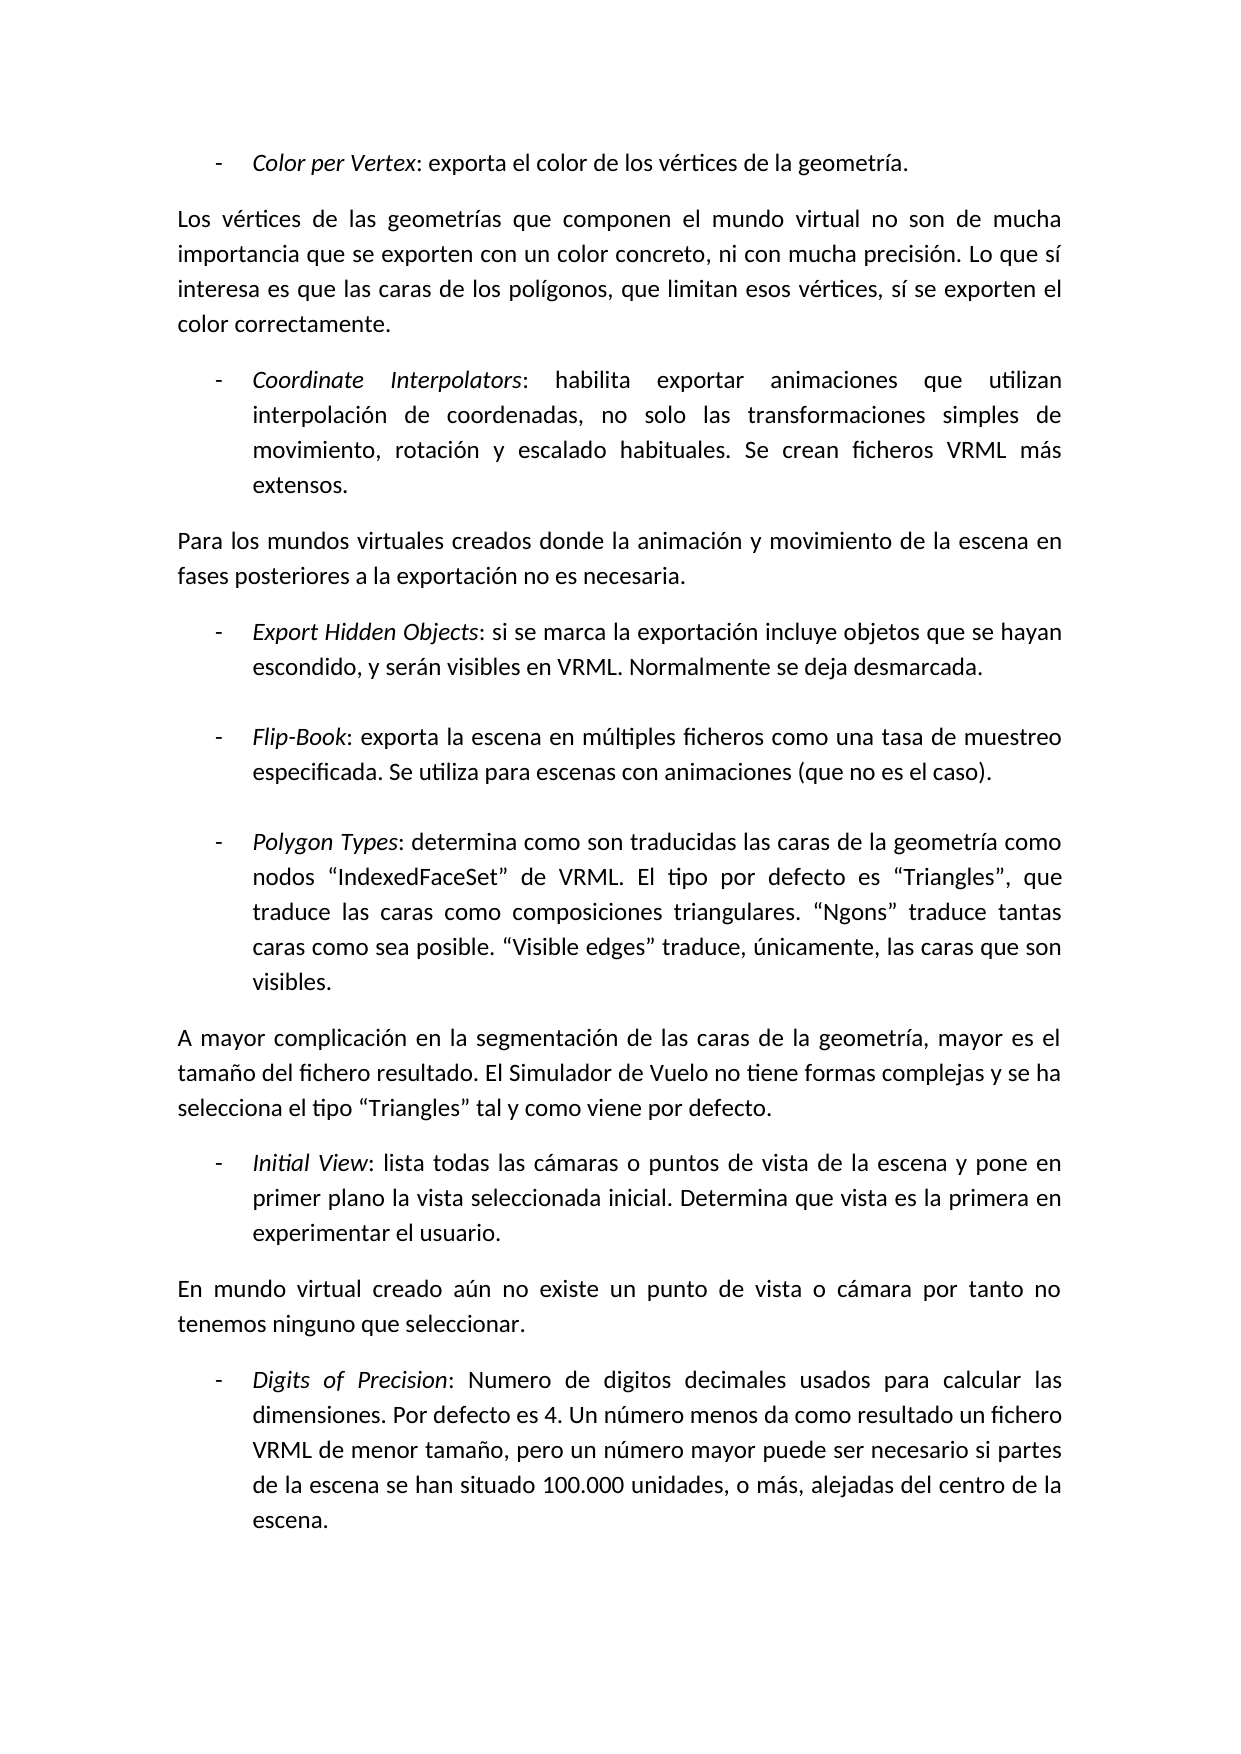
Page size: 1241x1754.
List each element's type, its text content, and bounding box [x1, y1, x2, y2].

list Digits of Precision: Numero de digitos decimales usados para calcular las dimensiones. Por defecto es 4. Un número menos da como resultado un fichero VRML de menor tamaño, pero un número mayor puede ser necesario si partes de la escena se han situado 100.000 unidades, o más, alejadas del centro de la escena. [215, 1364, 1063, 1535]
text Los vértices de las geometrías que componen el mundo virtual no son de mucha importancia que se exporten con un color concreto, ni con mucha precisión. Lo que sí interesa es que las caras de los polígonos, que limitan esos vértices, sí se exporten el color correctamente. [177, 203, 1063, 339]
list Coordinate Interpolators: habilita exportar animaciones que utilizan interpolación de coordenadas, no solo las transformaciones simples de movimiento, rotación y escalado habituales. Se crean ficheros VRML más extensos. [215, 364, 1063, 500]
list Export Hidden Objects: si se marca la exportación incluye objetos que se hayan escondido, y serán visibles en VRML. Normalmente se deja desmarcada. [215, 616, 1063, 681]
list Initial View: lista todas las cámaras o puntos de vista de la escena y pone en primer plano la vista seleccionada inicial. Determina que vista es la primera en experimentar el usuario. [215, 1148, 1063, 1248]
text A mayor complicación en la segmentación de las caras de la geometría, mayor es el tamaño del fichero resultado. El Simulador de Vuelo no tiene formas complejas y se ha selecciona el tipo “Triangles” tal y como viene por defecto. [177, 1022, 1063, 1122]
text En mundo virtual creado aún no existe un punto de vista o cámara por tanto no tenemos ninguno que seleccionar. [177, 1273, 1063, 1339]
list Polygon Types: determina como son traducidas las caras de la geometría como nodos “IndexedFaceSet” de VRML. El tipo por defecto es “Triangles”, que traduce las caras como composiciones triangulares. “Ngons” traduce tantas caras como sea posible. “Visible edges” traduce, únicamente, las caras que son visibles. [215, 826, 1063, 996]
list Color per Vertex: exporta el color de los vértices de la geometría. [215, 148, 1063, 178]
text Para los mundos virtuales creados donde la animación y movimiento de la escena en fases posteriores a la exportación no es necesaria. [177, 525, 1063, 591]
list Flip-Book: exporta la escena en múltiples ficheros como una tasa de muestreo especificada. Se utiliza para escenas con animaciones (que no es el caso). [215, 721, 1063, 786]
